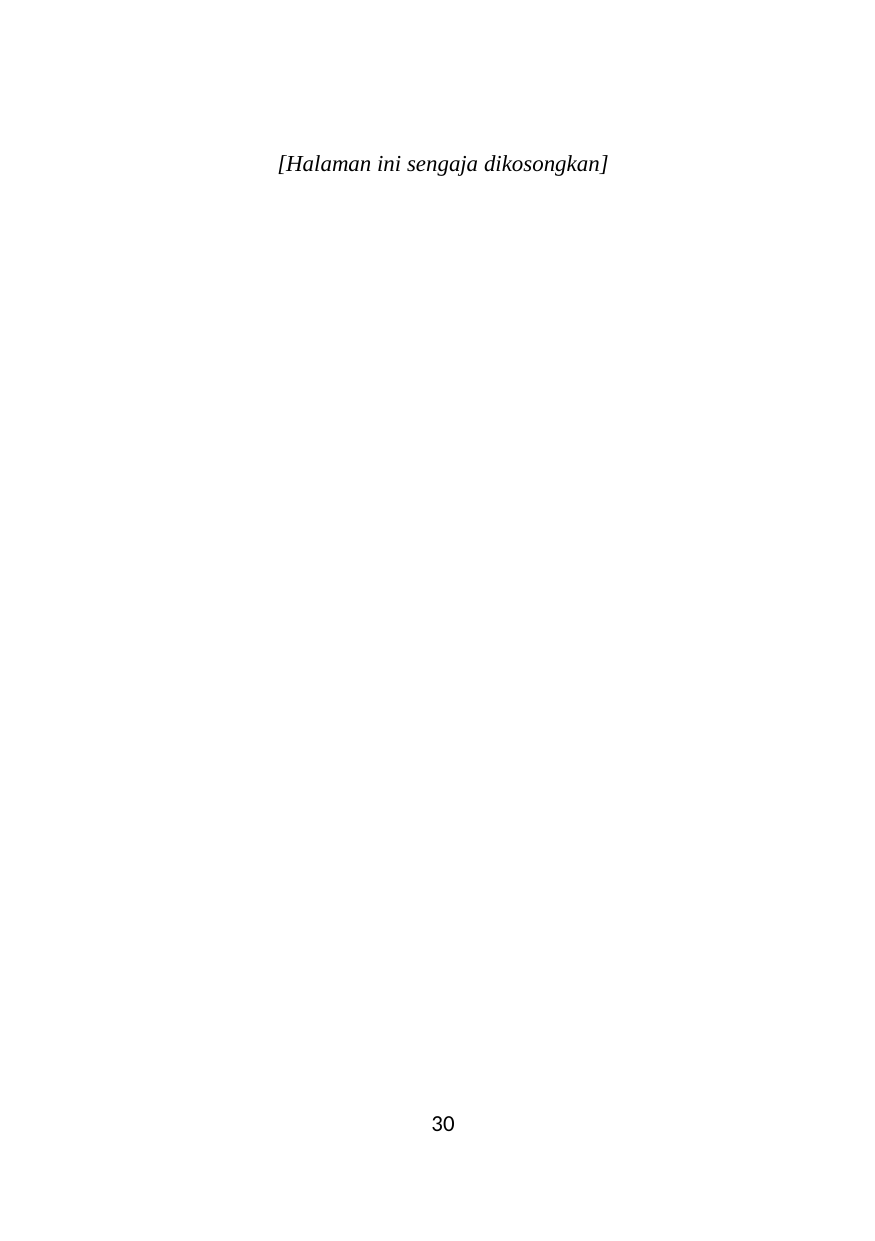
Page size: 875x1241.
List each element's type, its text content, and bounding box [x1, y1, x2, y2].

text [Halaman ini sengaja dikosongkan] [118, 150, 767, 176]
